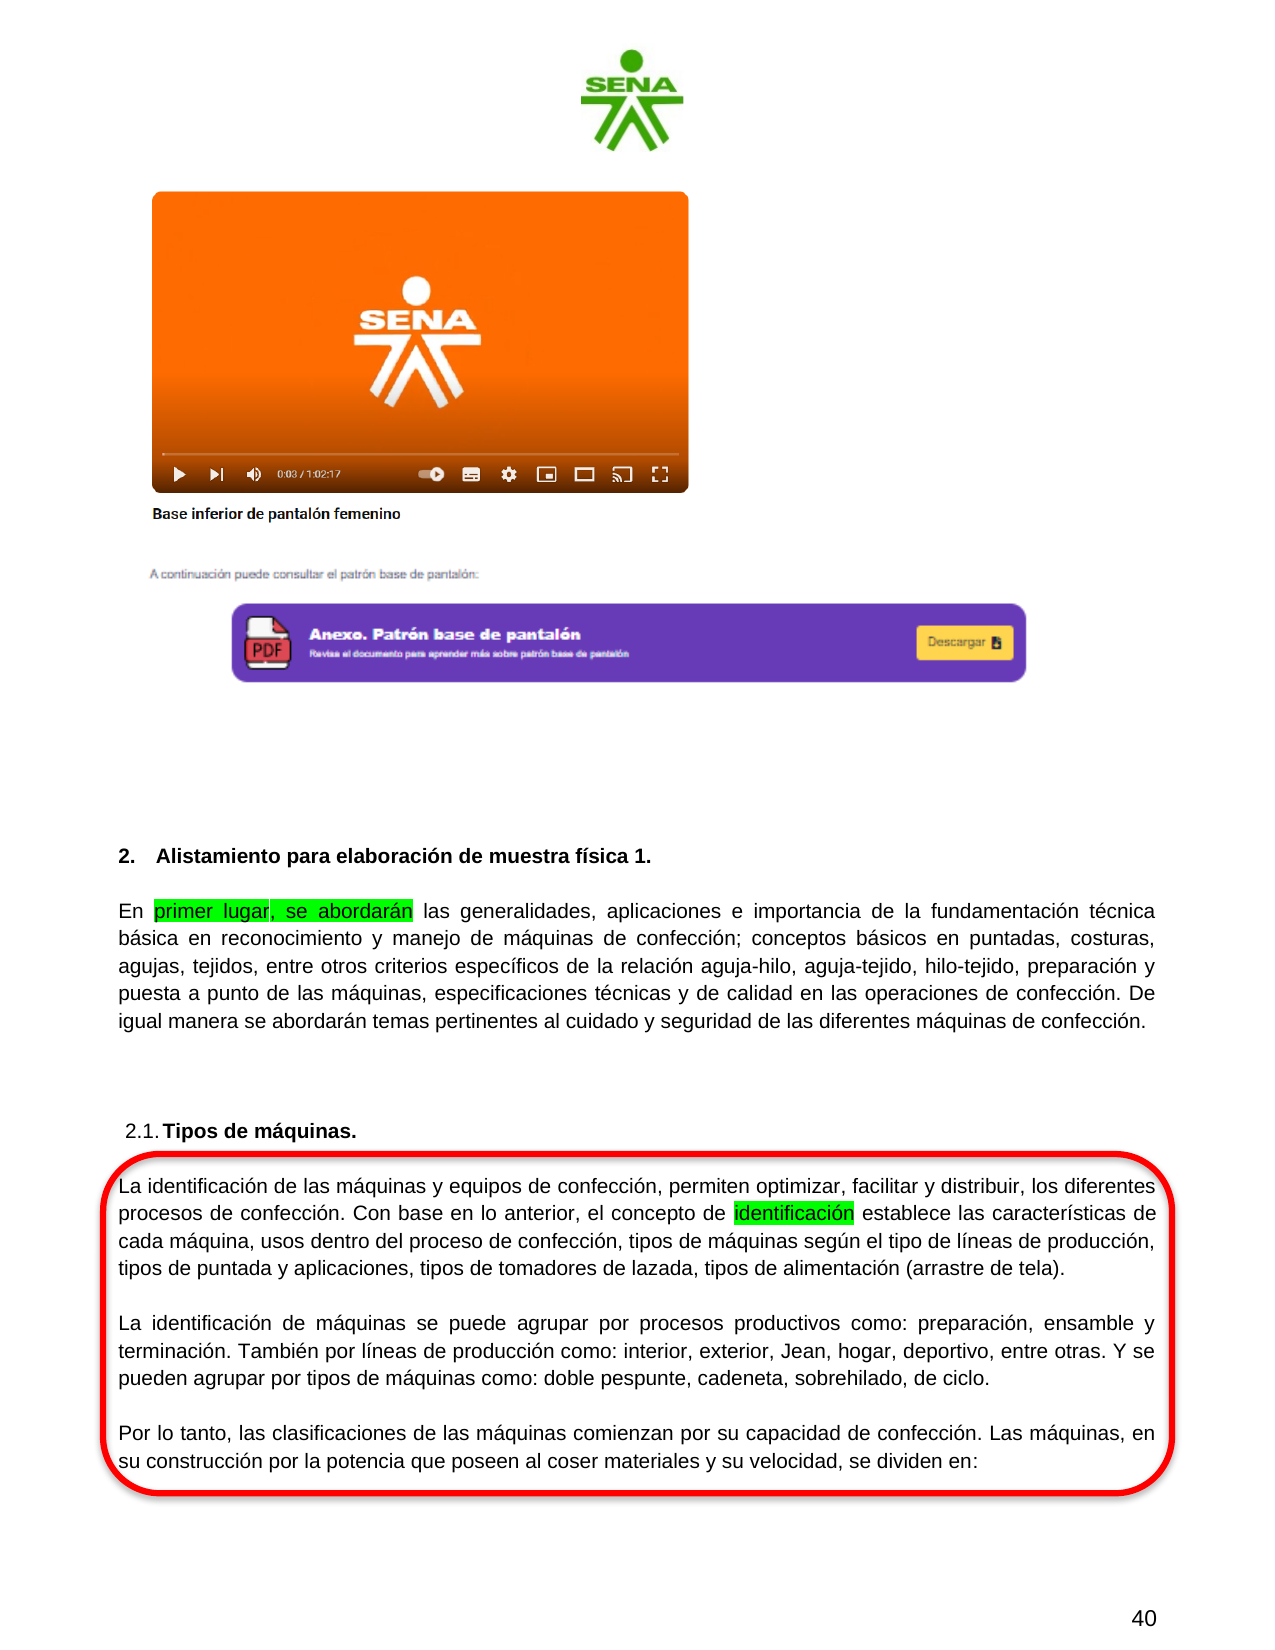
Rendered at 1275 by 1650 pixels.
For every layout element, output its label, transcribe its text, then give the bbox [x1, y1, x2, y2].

picture [580, 43, 683, 150]
list Tipos de máquinas. [125, 1118, 1157, 1142]
picture [118, 552, 1067, 706]
text La identificación de las máquinas y equipos de confección, permiten optimizar, facilitar y distribuir, los diferentes procesos de confección. Con base en lo anterior, el concepto de identificación establece las características de cada máquina, usos dentro del proceso de confección, tipos de máquinas según el tipo de líneas de producción, tipos de puntada y aplicaciones, tipos de tomadores de lazada, tipos de alimentación (arrastre de tela). [118, 1173, 1157, 1280]
text La identificación de máquinas se puede agrupar por procesos productivos como: preparación, ensamble y terminación. También por líneas de producción como: interior, exterior, Jean, hogar, deportivo, entre otras. Y se pueden agrupar por tipos de máquinas como: doble pespunte, cadeneta, sobrehilado, de ciclo. [118, 1311, 1157, 1390]
picture [118, 177, 695, 526]
list Alistamiento para elaboración de muestra física 1. [118, 843, 1157, 867]
text Por lo tanto, las clasificaciones de las máquinas comienzan por su capacidad de confección. Las máquinas, en su construcción por la potencia que poseen al coser materiales y su velocidad, se dividen en: [118, 1421, 1157, 1472]
text En primer lugar, se abordarán las generalidades, aplicaciones e importancia de la fundamentación técnica básica en reconocimiento y manejo de máquinas de confección; conceptos básicos en puntadas, costuras, agujas, tejidos, entre otros criterios específicos de la relación aguja-hilo, aguja-tejido, hilo-tejido, preparación y puesta a punto de las máquinas, especificaciones técnicas y de calidad en las operaciones de confección. De igual manera se abordarán temas pertinentes al cuidado y seguridad de las diferentes máquinas de confección. [118, 898, 1157, 1032]
